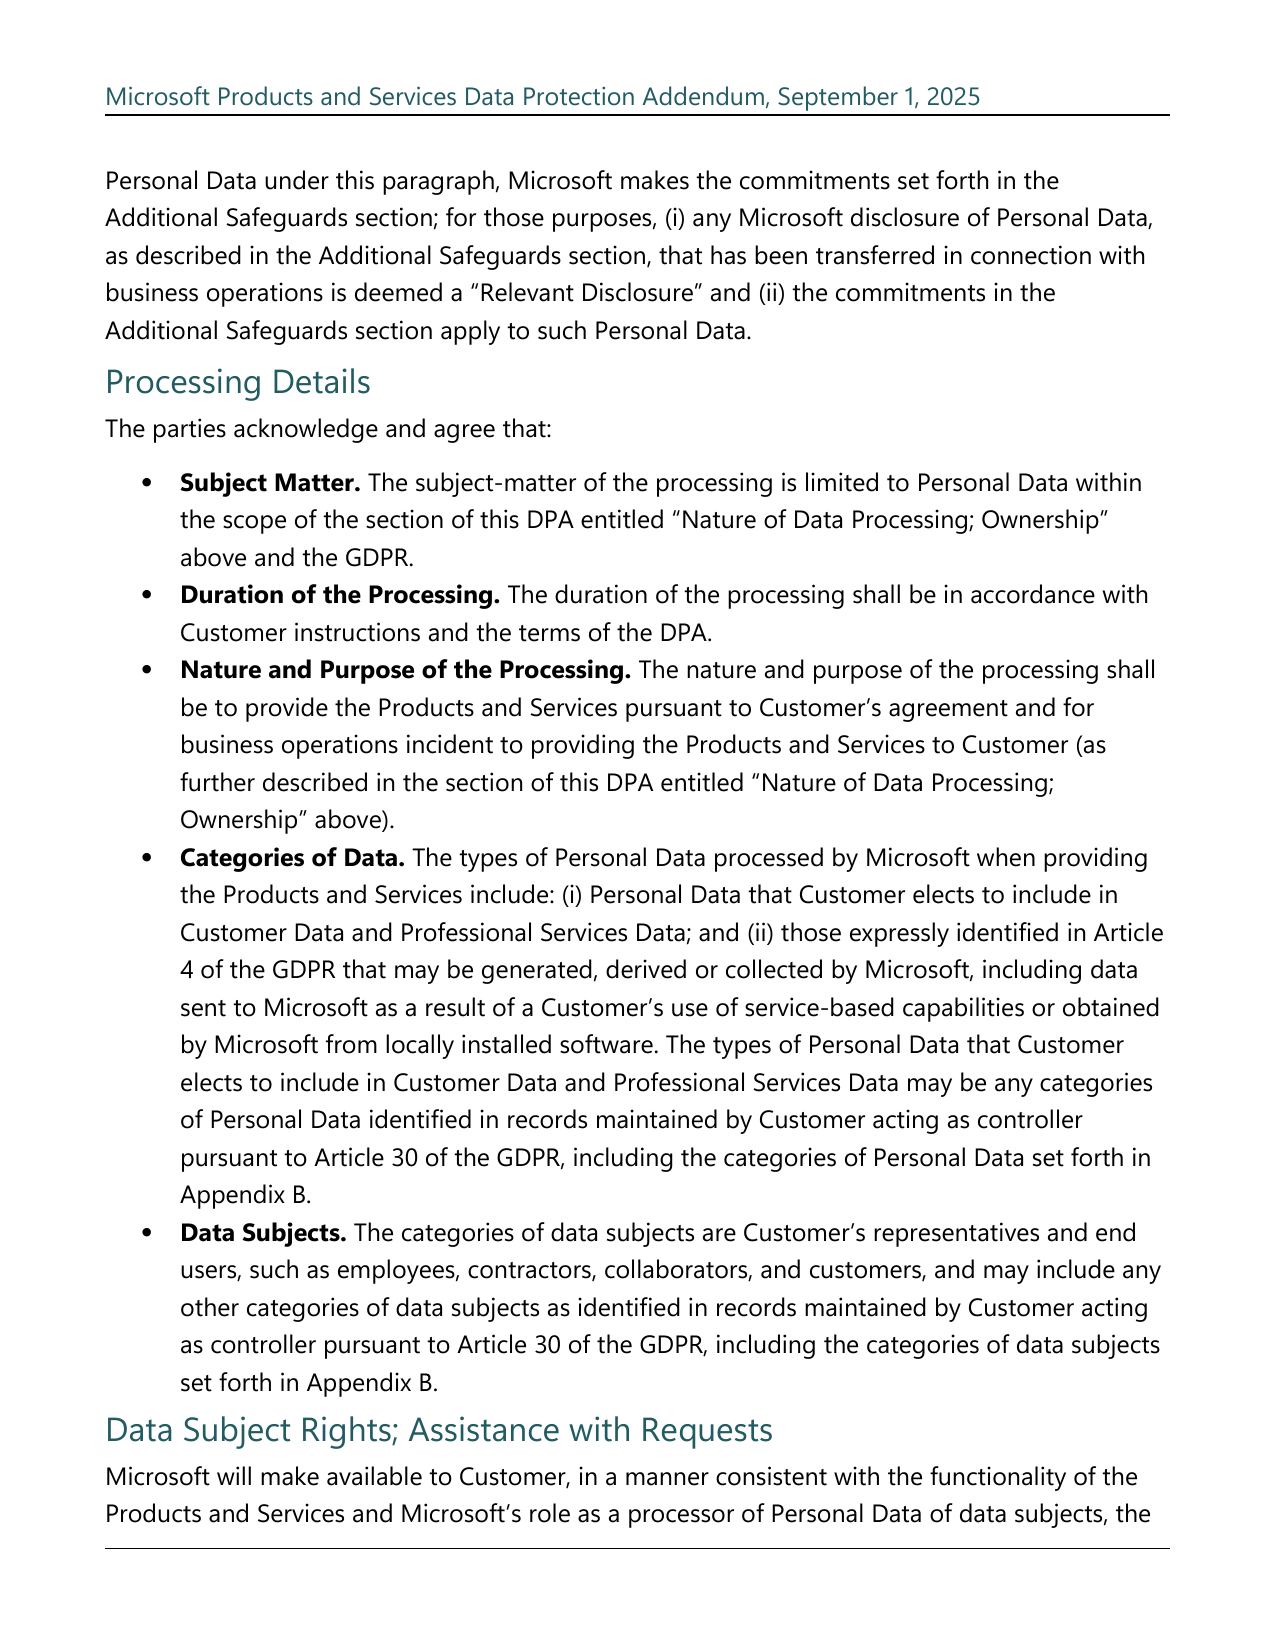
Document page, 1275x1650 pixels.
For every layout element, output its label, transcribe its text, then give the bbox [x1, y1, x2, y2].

subtitle Processing Details [105, 363, 1170, 401]
list Duration of the Processing. The duration of the processing shall be in accordance with Customer instructions and the terms of the DPA. [142, 574, 1170, 649]
list Subject Matter. The subject-matter of the processing is limited to Personal Data within the scope of the section of this DPA entitled “Nature of Data Processing; Ownership” above and the GDPR. [142, 461, 1170, 574]
subtitle Data Subject Rights; Assistance with Requests [105, 1411, 1170, 1449]
list Data Subjects. The categories of data subjects are Customer’s representatives and end users, such as employees, contractors, collaborators, and customers, and may include any other categories of data subjects as identified in records maintained by Customer acting as controller pursuant to Article 30 of the GDPR, including the categories of data subjects set forth in Appendix B. [142, 1211, 1170, 1399]
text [105, 1455, 1170, 1530]
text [105, 159, 1170, 347]
list Categories of Data. The types of Personal Data processed by Microsoft when providing the Products and Services include: (i) Personal Data that Customer elects to include in Customer Data and Professional Services Data; and (ii) those expressly identified in Article 4 of the GDPR that may be generated, derived or collected by Microsoft, including data sent to Microsoft as a result of a Customer’s use of service-based capabilities or obtained by Microsoft from locally installed software. The types of Personal Data that Customer elects to include in Customer Data and Professional Services Data may be any categories of Personal Data identified in records maintained by Customer acting as controller pursuant to Article 30 of the GDPR, including the categories of Personal Data set forth in Appendix B. [142, 836, 1170, 1211]
list Nature and Purpose of the Processing. The nature and purpose of the processing shall be to provide the Products and Services pursuant to Customer’s agreement and for business operations incident to providing the Products and Services to Customer (as further described in the section of this DPA entitled “Nature of Data Processing; Ownership” above). [142, 649, 1170, 836]
text The parties acknowledge and agree that: [105, 407, 1170, 445]
